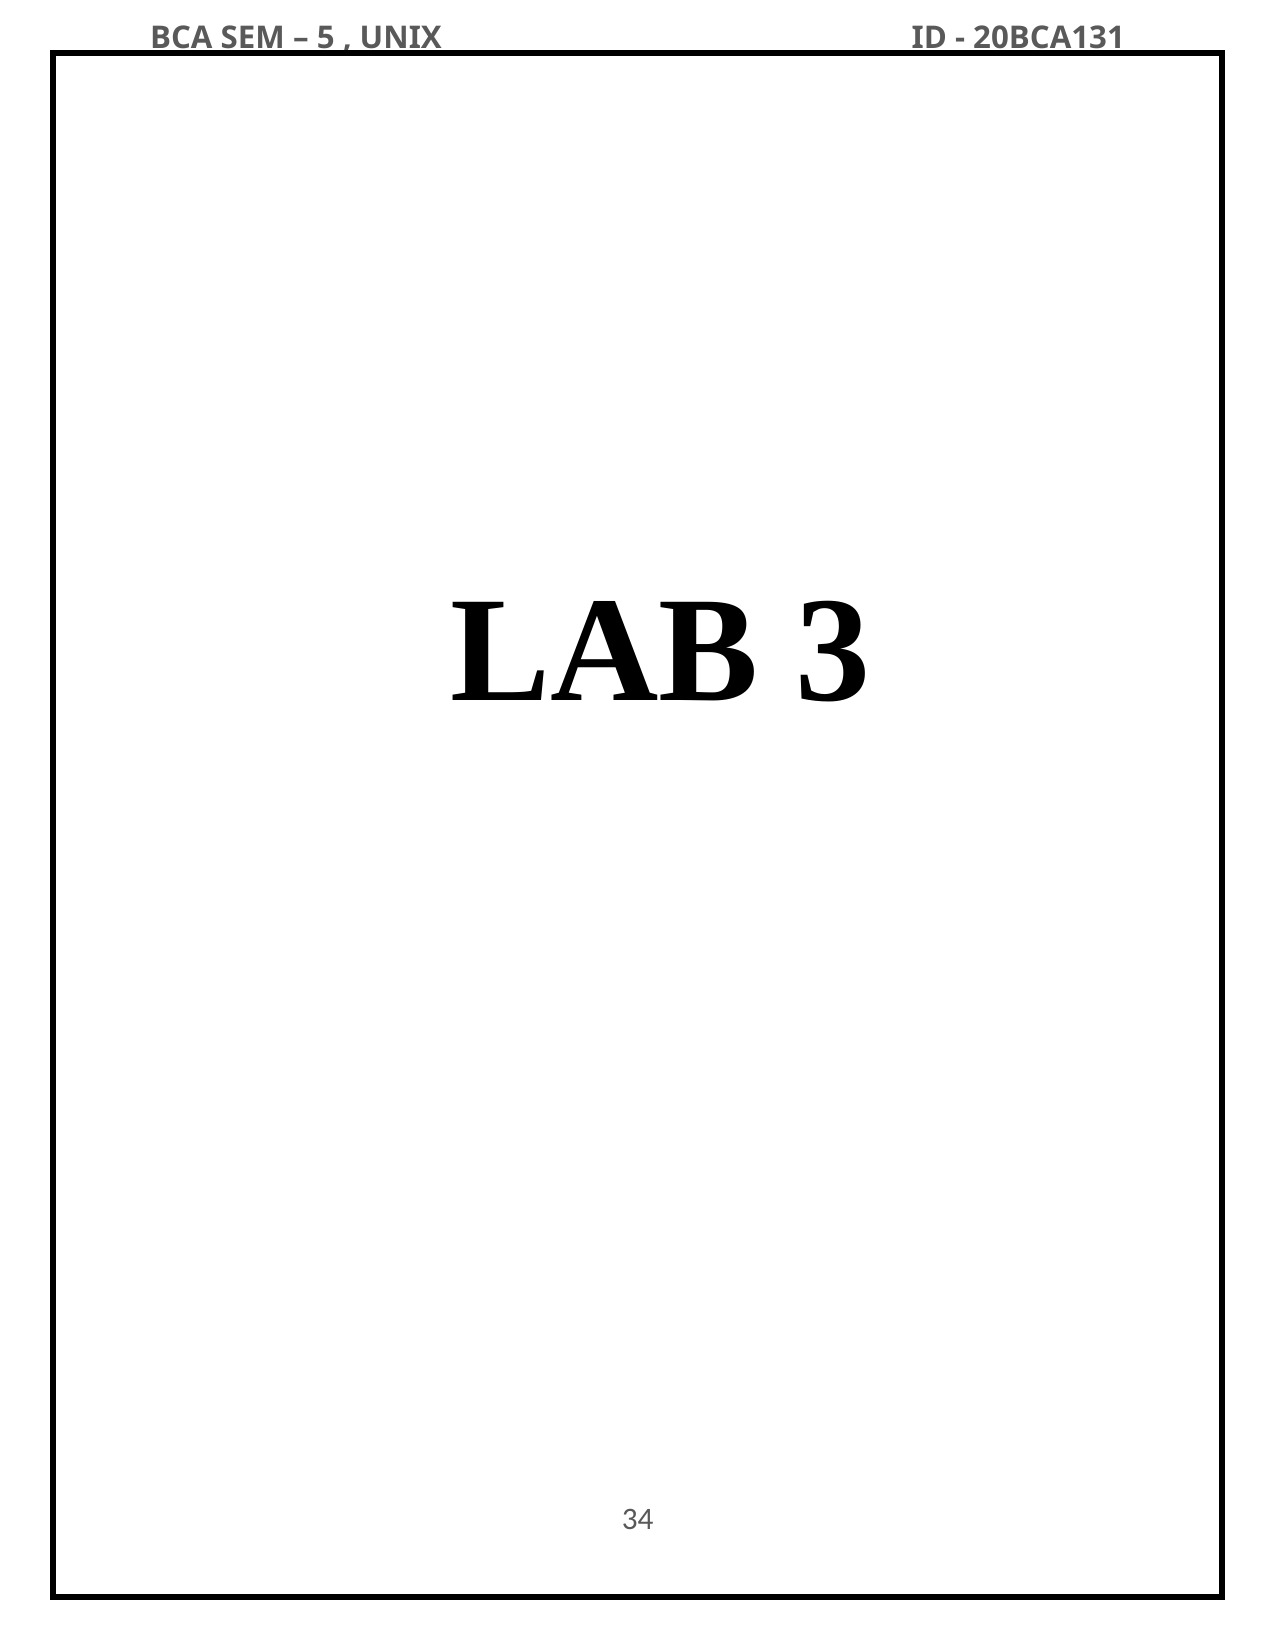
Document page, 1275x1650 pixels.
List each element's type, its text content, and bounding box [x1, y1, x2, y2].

text LAB 3 [375, 560, 1125, 732]
